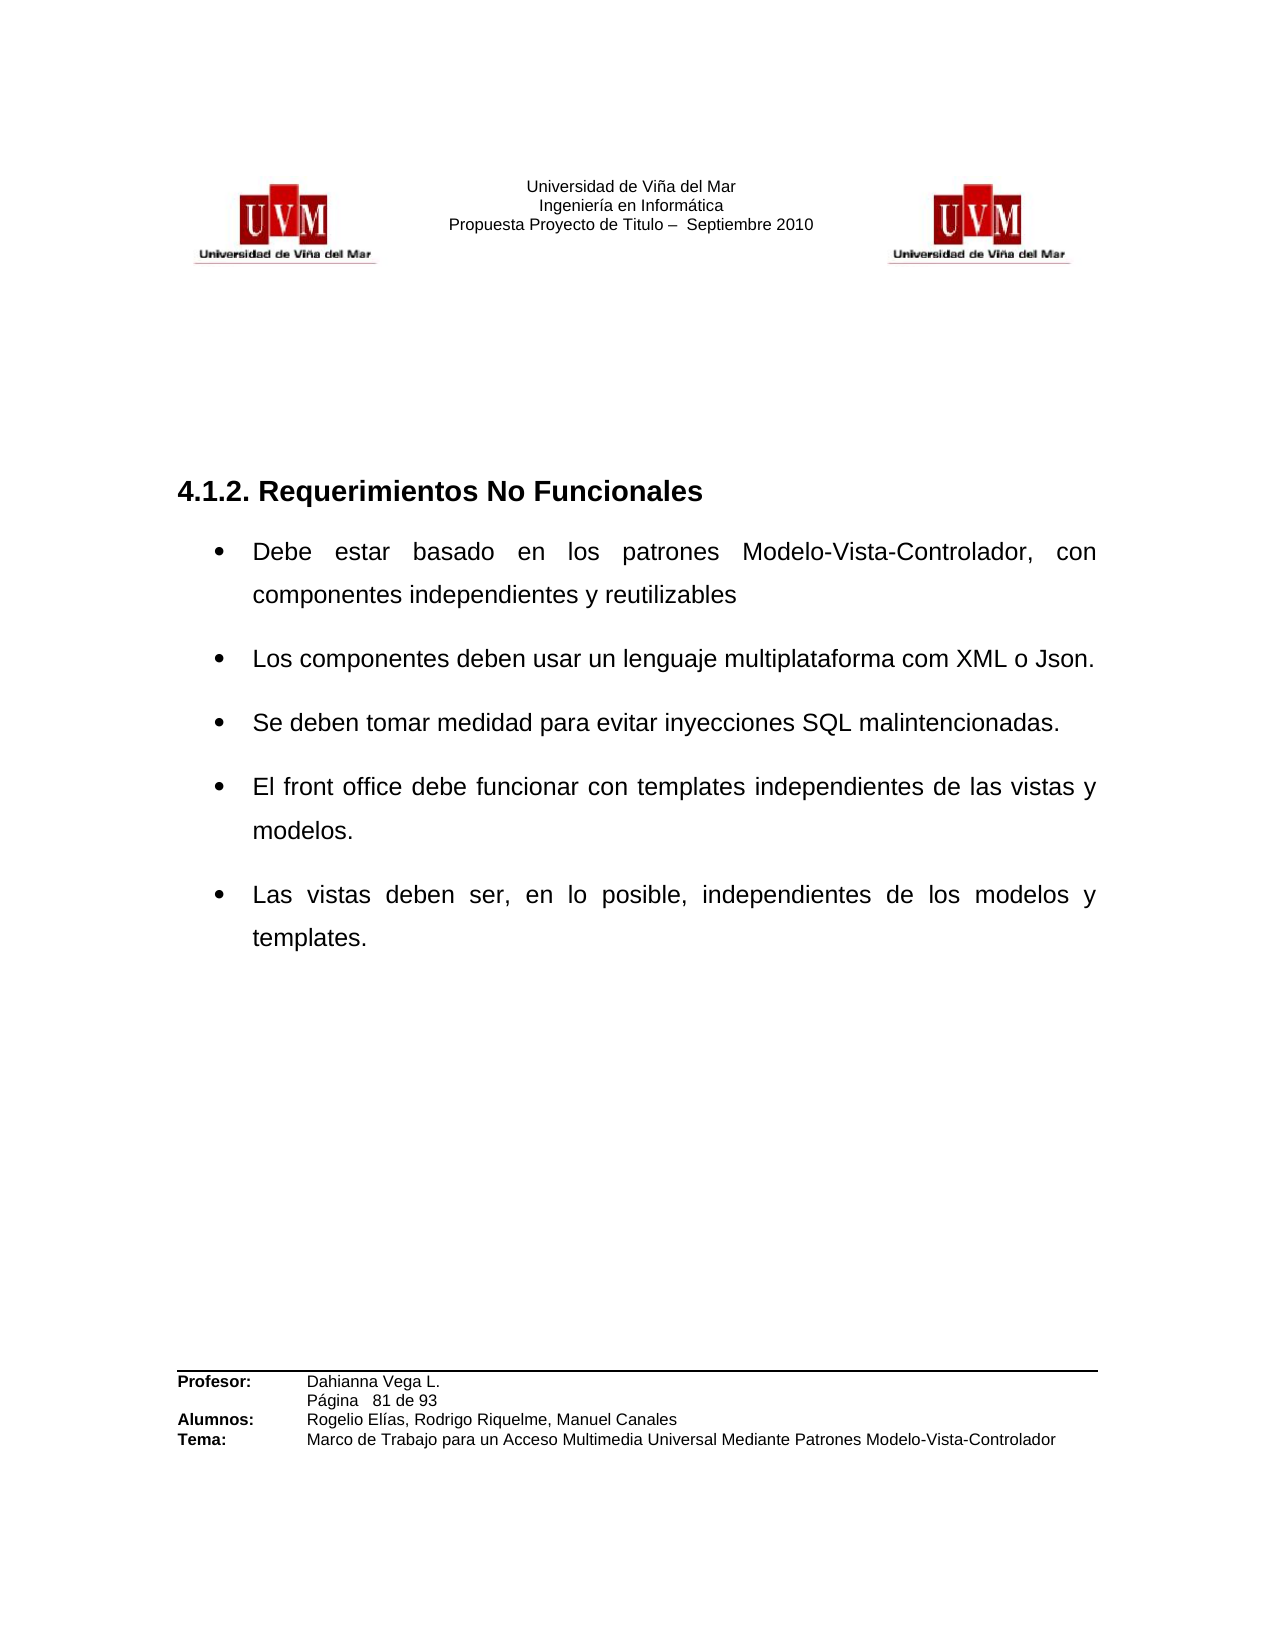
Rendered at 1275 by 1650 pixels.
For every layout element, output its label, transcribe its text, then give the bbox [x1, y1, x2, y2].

list Los componentes deben usar un lenguaje multiplataforma com XML o Json. [215, 644, 1098, 673]
list Se deben tomar medidad para evitar inyecciones SQL malintencionadas. [215, 708, 1098, 737]
list Debe estar basado en los patrones Modelo-Vista-Controlador, con componentes independientes y reutilizables [215, 537, 1098, 609]
picture [177, 176, 390, 267]
picture [871, 176, 1084, 267]
list El front office debe funcionar con templates independientes de las vistas y modelos. [215, 772, 1098, 844]
subtitle 4.1.2. Requerimientos No Funcionales [177, 474, 1098, 508]
list Las vistas deben ser, en lo posible, independientes de los modelos y templates. [215, 879, 1098, 952]
